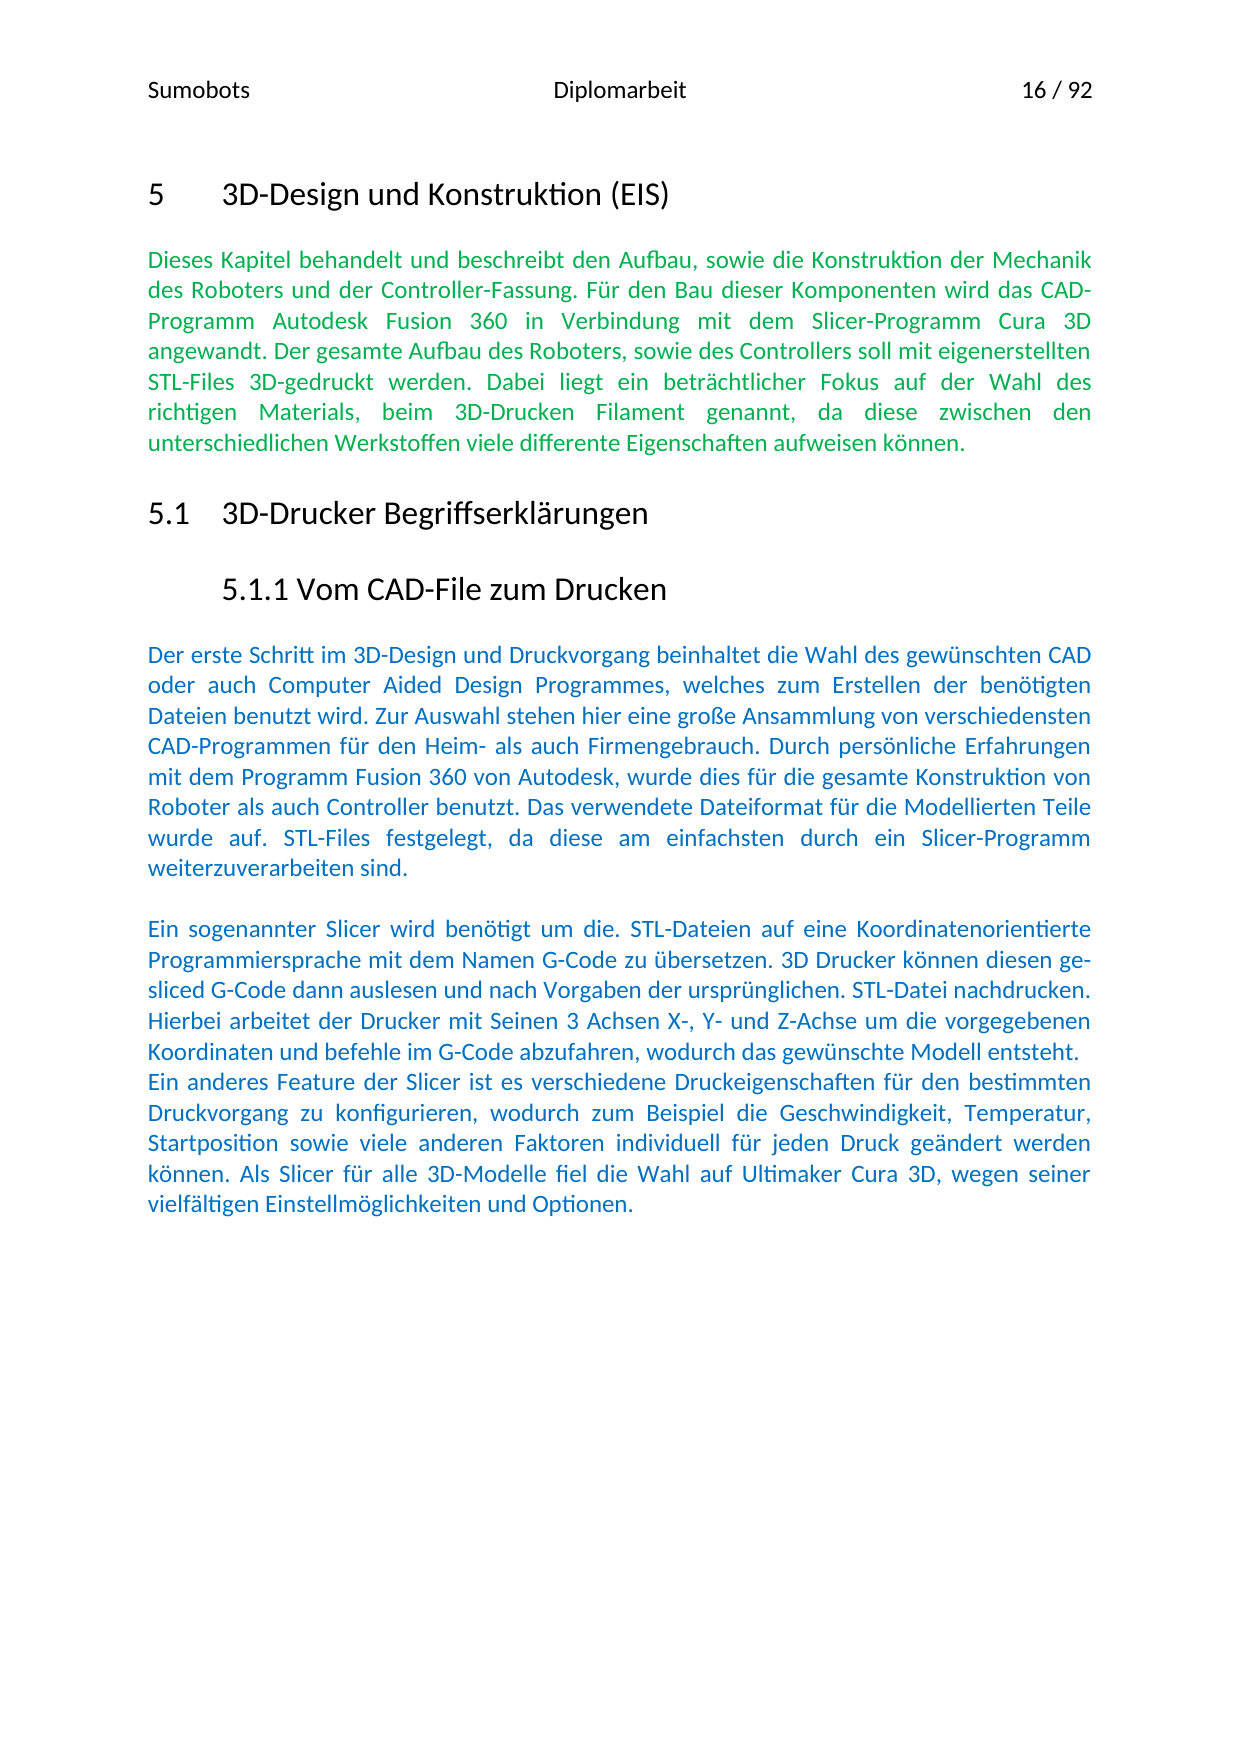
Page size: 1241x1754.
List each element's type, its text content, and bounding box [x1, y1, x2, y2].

text Der erste Schritt im 3D-Design und Druckvorgang beinhaltet die Wahl des gewünschten CAD oder auch Computer Aided Design Programmes, welches zum Erstellen der benötigten Dateien benutzt wird. Zur Auswahl stehen hier eine große Ansammlung von verschiedensten CAD-Programmen für den Heim- als auch Firmengebrauch. Durch persönliche Erfahrungen mit dem Programm Fusion 360 von Autodesk, wurde dies für die gesamte Konstruktion von Roboter als auch Controller benutzt. Das verwendete Dateiformat für die Modellierten Teile wurde auf. STL-Files festgelegt, da diese am einfachsten durch ein Slicer-Programm weiterzuverarbeiten sind. [148, 639, 1093, 883]
text Dieses Kapitel behandelt und beschreibt den Aufbau, sowie die Konstruktion der Mechanik des Roboters und der Controller-Fassung. Für den Bau dieser Komponenten wird das CAD-Programm Autodesk Fusion 360 in Verbindung mit dem Slicer-Programm Cura 3D angewandt. Der gesamte Aufbau des Roboters, sowie des Controllers soll mit eigenerstellten STL-Files 3D-gedruckt werden. Dabei liegt ein beträchtlicher Fokus auf der Wahl des richtigen Materials, beim 3D-Drucken Filament genannt, da diese zwischen den unterschiedlichen Werkstoffen viele differente Eigenschaften aufweisen können. [148, 244, 1093, 457]
subtitle Vom CAD-File zum Drucken [221, 568, 1093, 608]
text Ein sogenannter Slicer wird benötigt um die. STL-Dateien auf eine Koordinatenorientierte Programmiersprache mit dem Namen G-Code zu übersetzen. 3D Drucker können diesen ge-sliced G-Code dann auslesen und nach Vorgaben der ursprünglichen. STL-Datei nachdrucken. Hierbei arbeitet der Drucker mit Seinen 3 Achsen X-, Y- und Z-Achse um die vorgegebenen Koordinaten und befehle im G-Code abzufahren, wodurch das gewünschte Modell entsteht. [148, 913, 1093, 1066]
text Ein anderes Feature der Slicer ist es verschiedene Druckeigenschaften für den bestimmten Druckvorgang zu konfigurieren, wodurch zum Beispiel die Geschwindigkeit, Temperatur, Startposition sowie viele anderen Faktoren individuell für jeden Druck geändert werden können. Als Slicer für alle 3D-Modelle fiel die Wahl auf Ultimaker Cura 3D, wegen seiner vielfältigen Einstellmöglichkeiten und Optionen. [148, 1066, 1093, 1219]
subtitle 3D-Design und Konstruktion (EIS) [148, 173, 1093, 213]
subtitle 3D-Drucker Begriffserklärungen [148, 492, 1093, 533]
